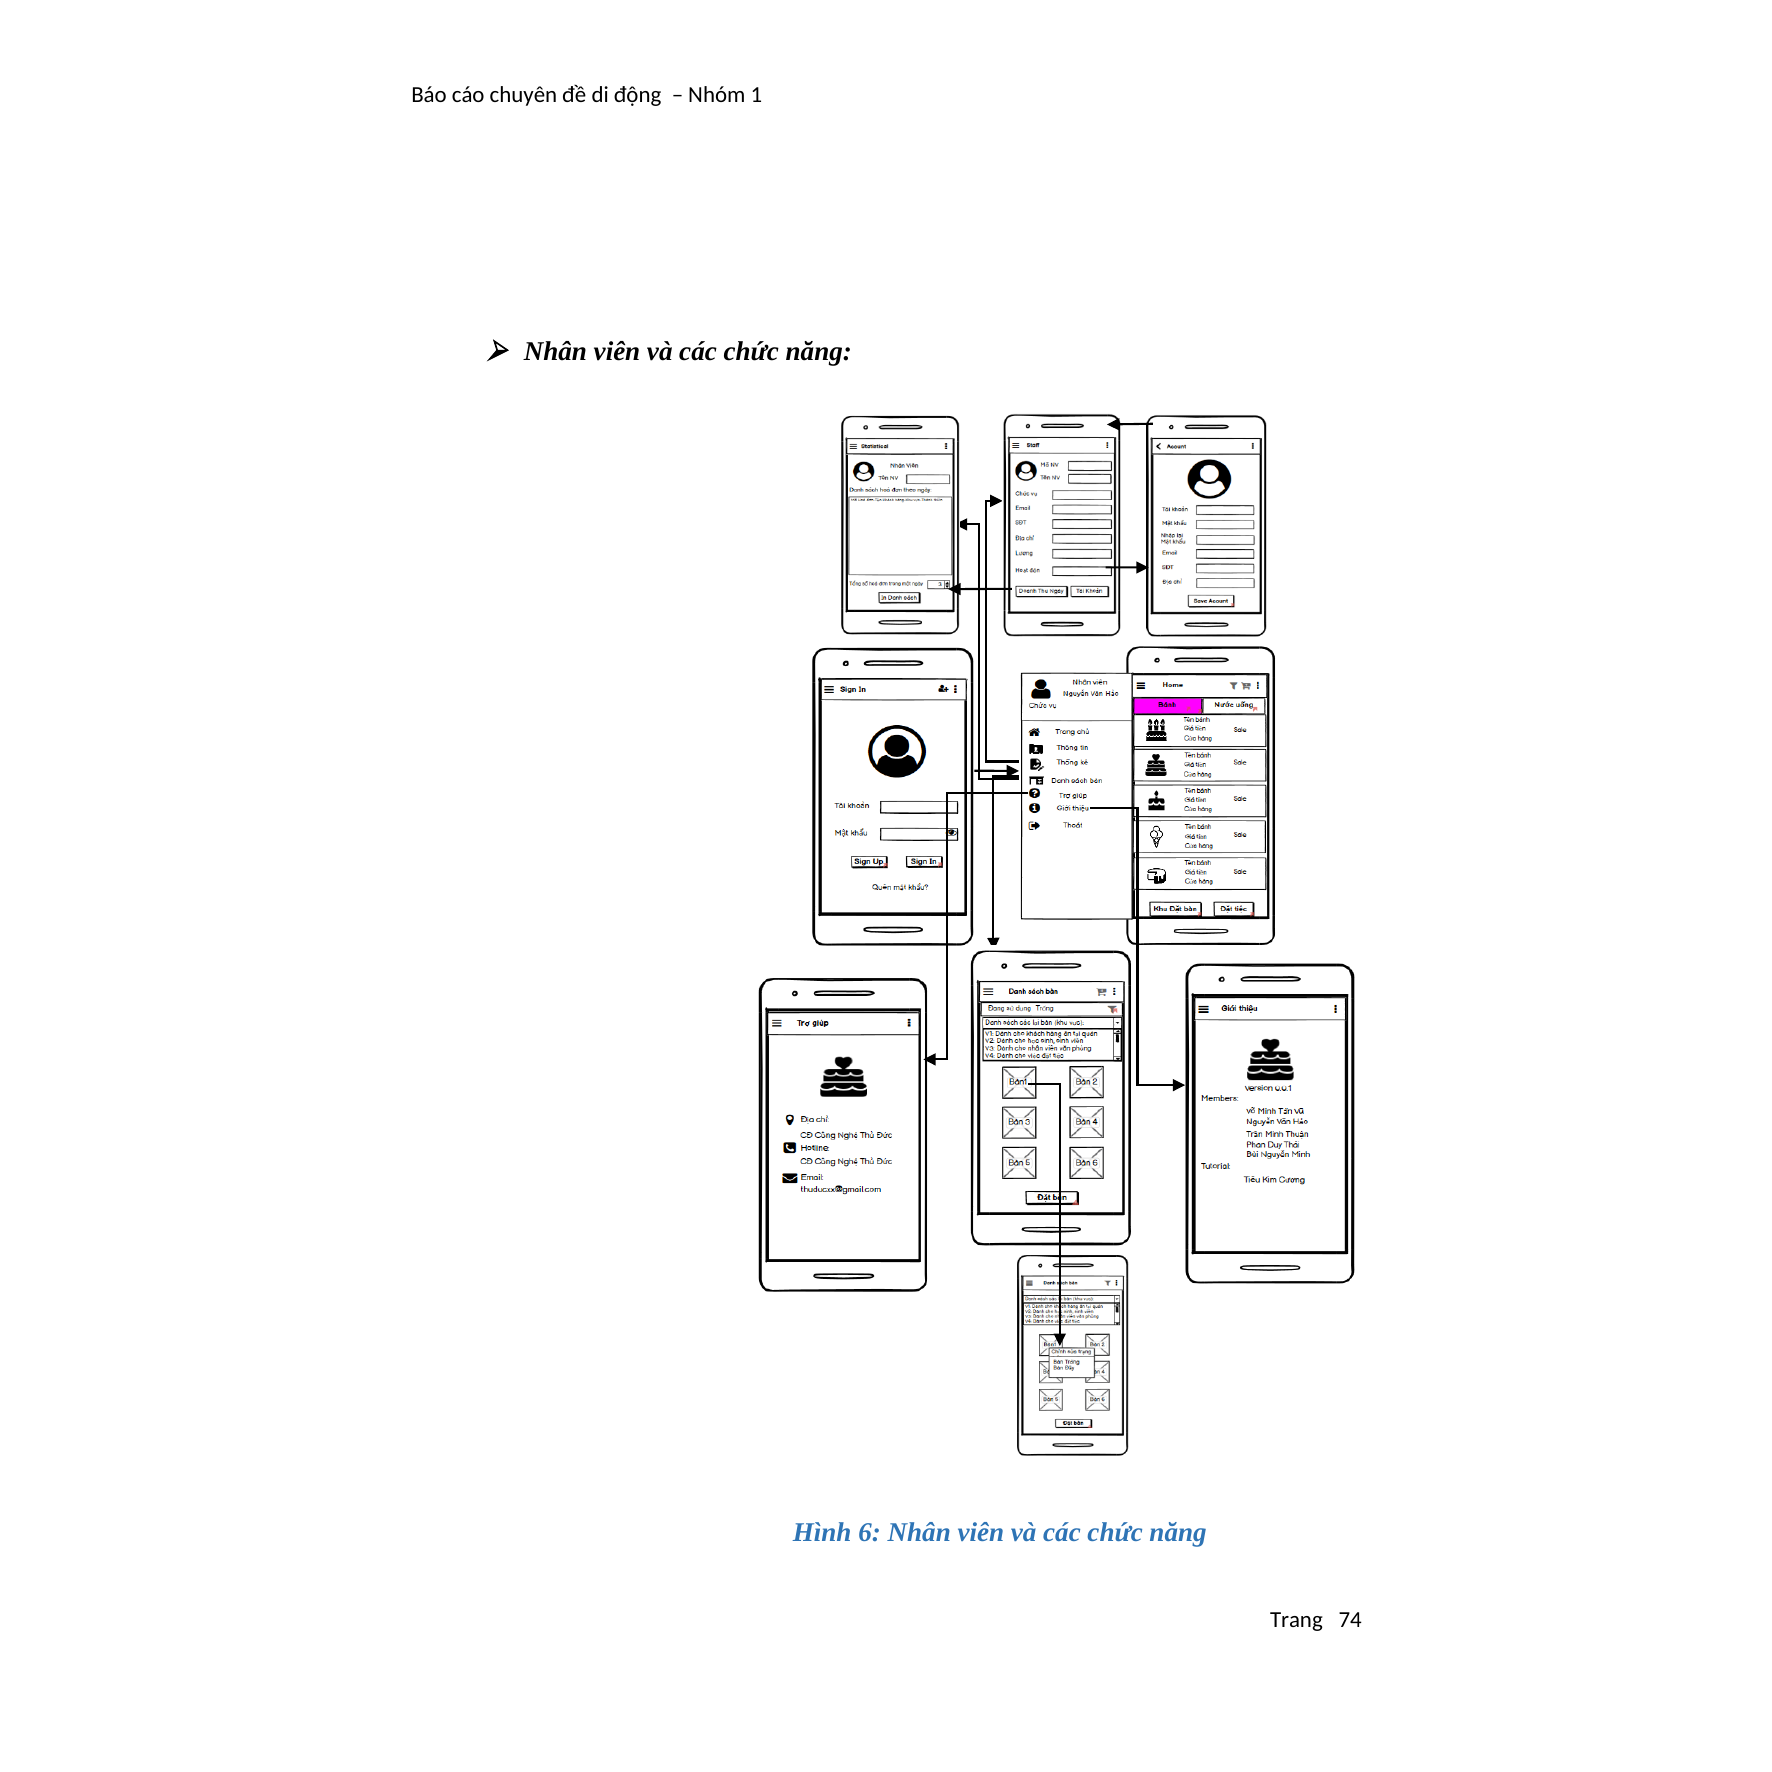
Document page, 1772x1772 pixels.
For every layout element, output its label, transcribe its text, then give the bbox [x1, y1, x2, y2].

picture [839, 414, 960, 635]
picture [751, 972, 934, 1295]
picture [809, 646, 975, 946]
picture [1002, 413, 1121, 637]
picture [1146, 414, 1267, 637]
picture [1011, 1253, 1132, 1456]
picture [948, 643, 1278, 1249]
list Nhân viên và các chức năng: [486, 334, 1361, 366]
picture [1179, 961, 1362, 1284]
